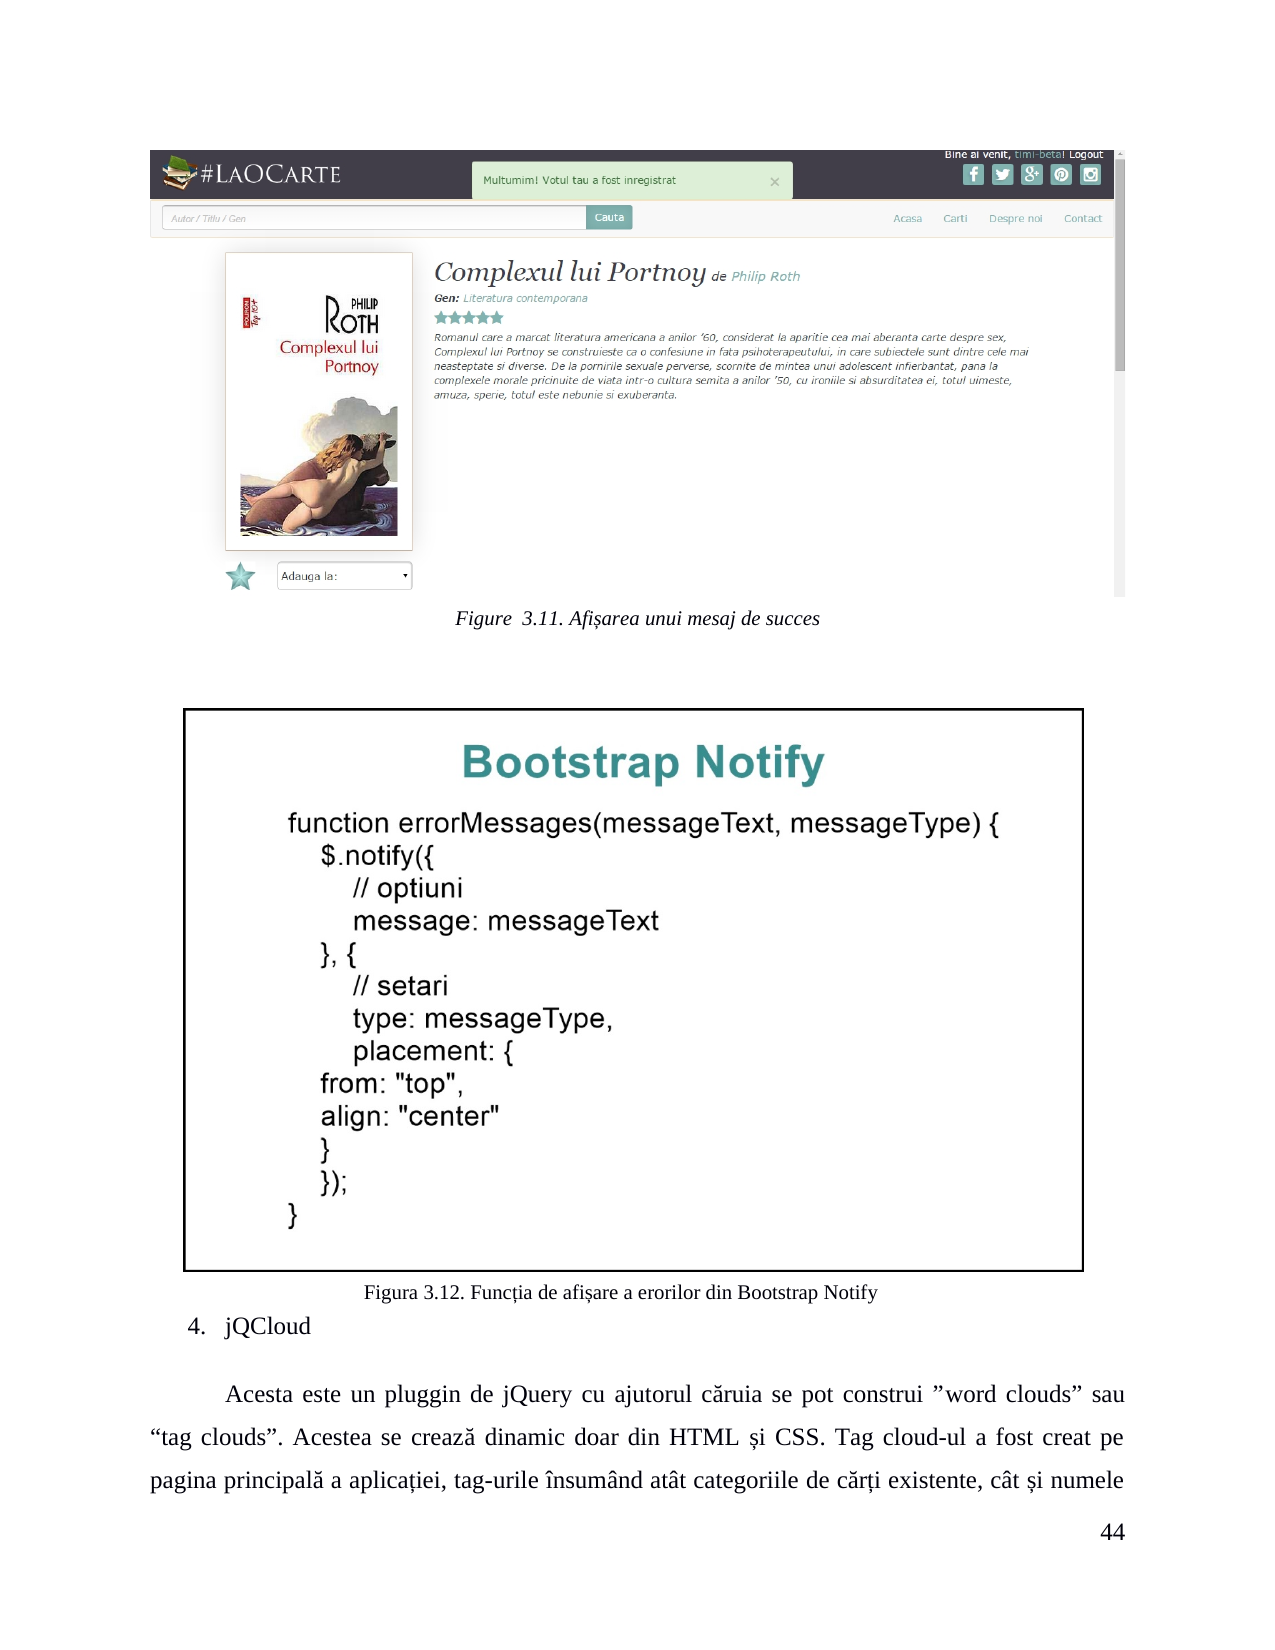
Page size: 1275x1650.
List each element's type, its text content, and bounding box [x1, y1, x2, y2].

picture [183, 708, 1084, 1272]
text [150, 1379, 1125, 1494]
picture [150, 150, 1125, 597]
